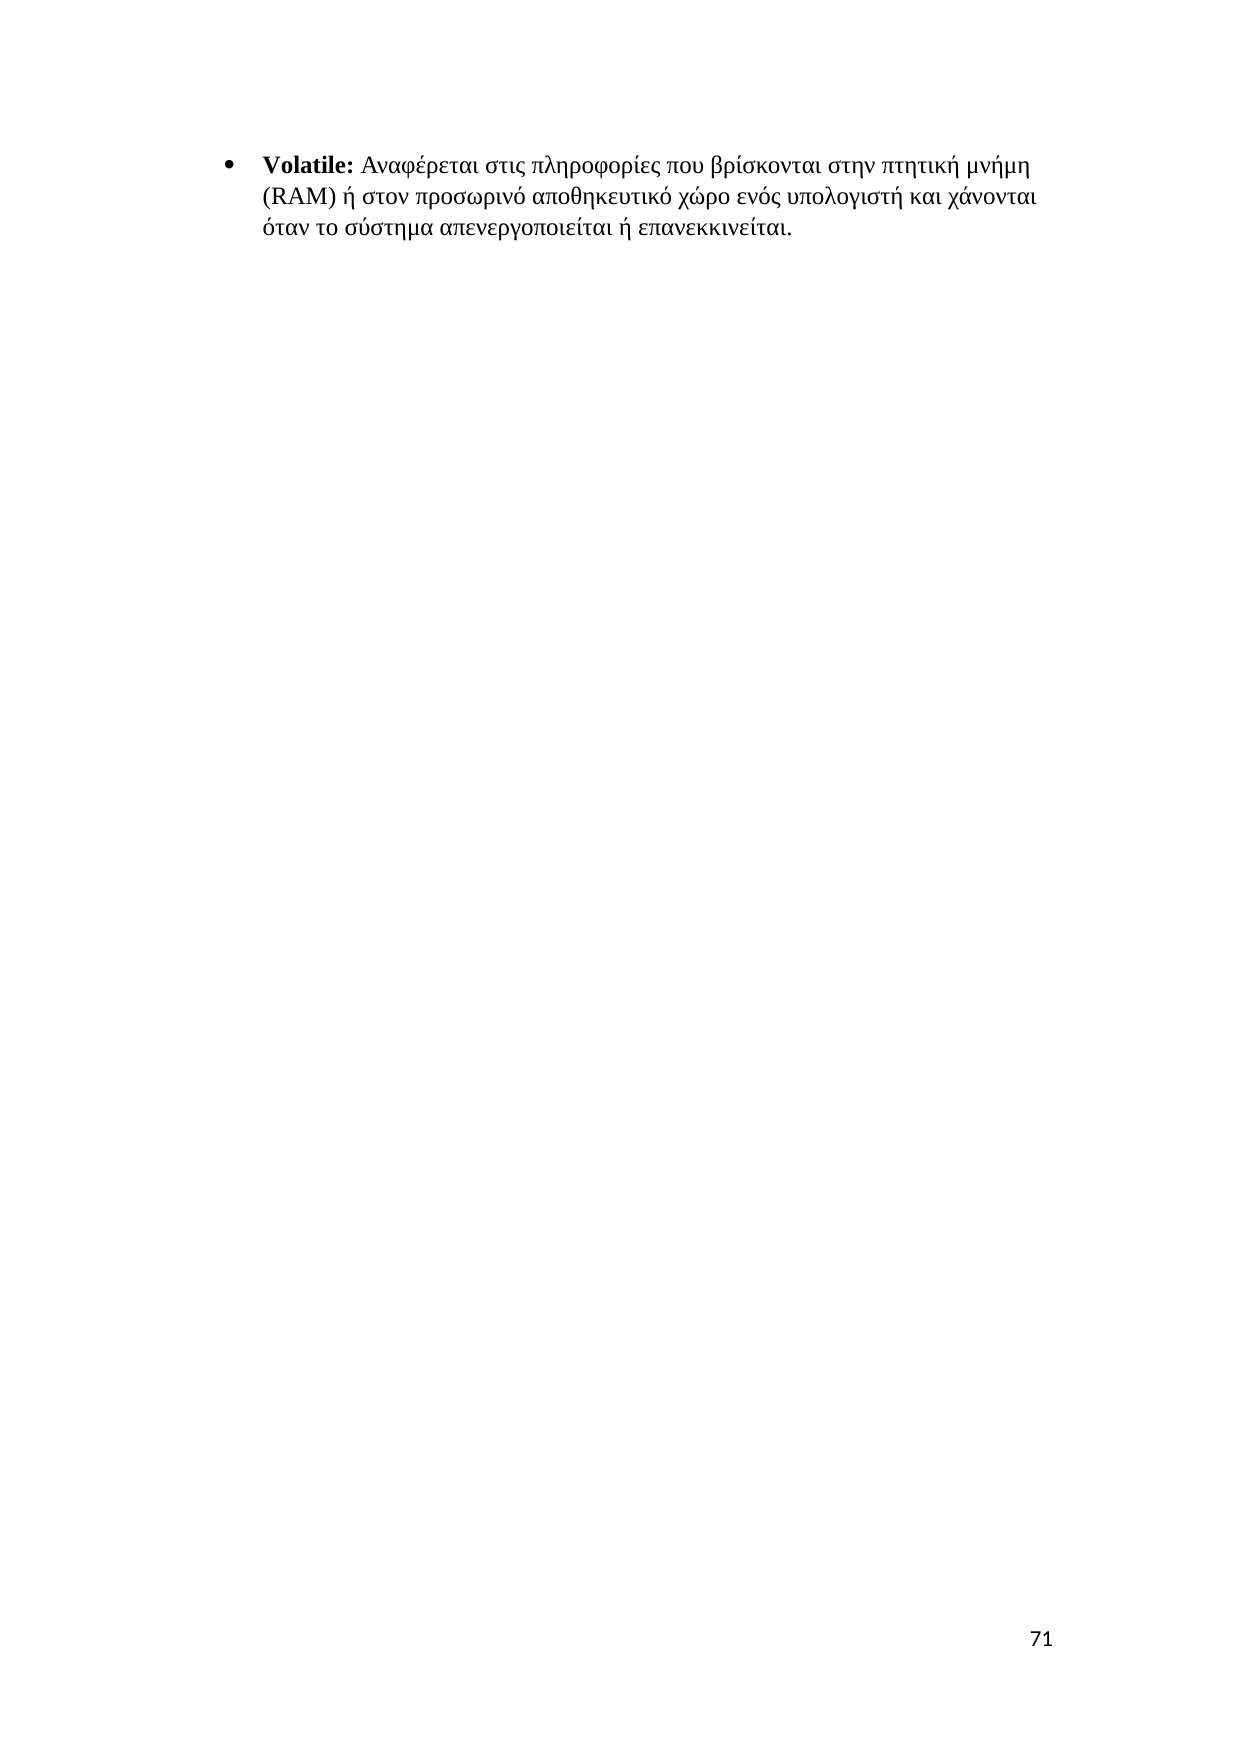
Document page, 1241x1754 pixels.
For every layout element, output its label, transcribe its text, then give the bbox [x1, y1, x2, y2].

list Volatile: Αναφέρεται στις πληροφορίες που βρίσκονται στην πτητική μνήμη (RAM) ή στον προσωρινό αποθηκευτικό χώρο ενός υπολογιστή και χάνονται όταν το σύστημα απενεργοποιείται ή επανεκκινείται. [225, 150, 1053, 241]
